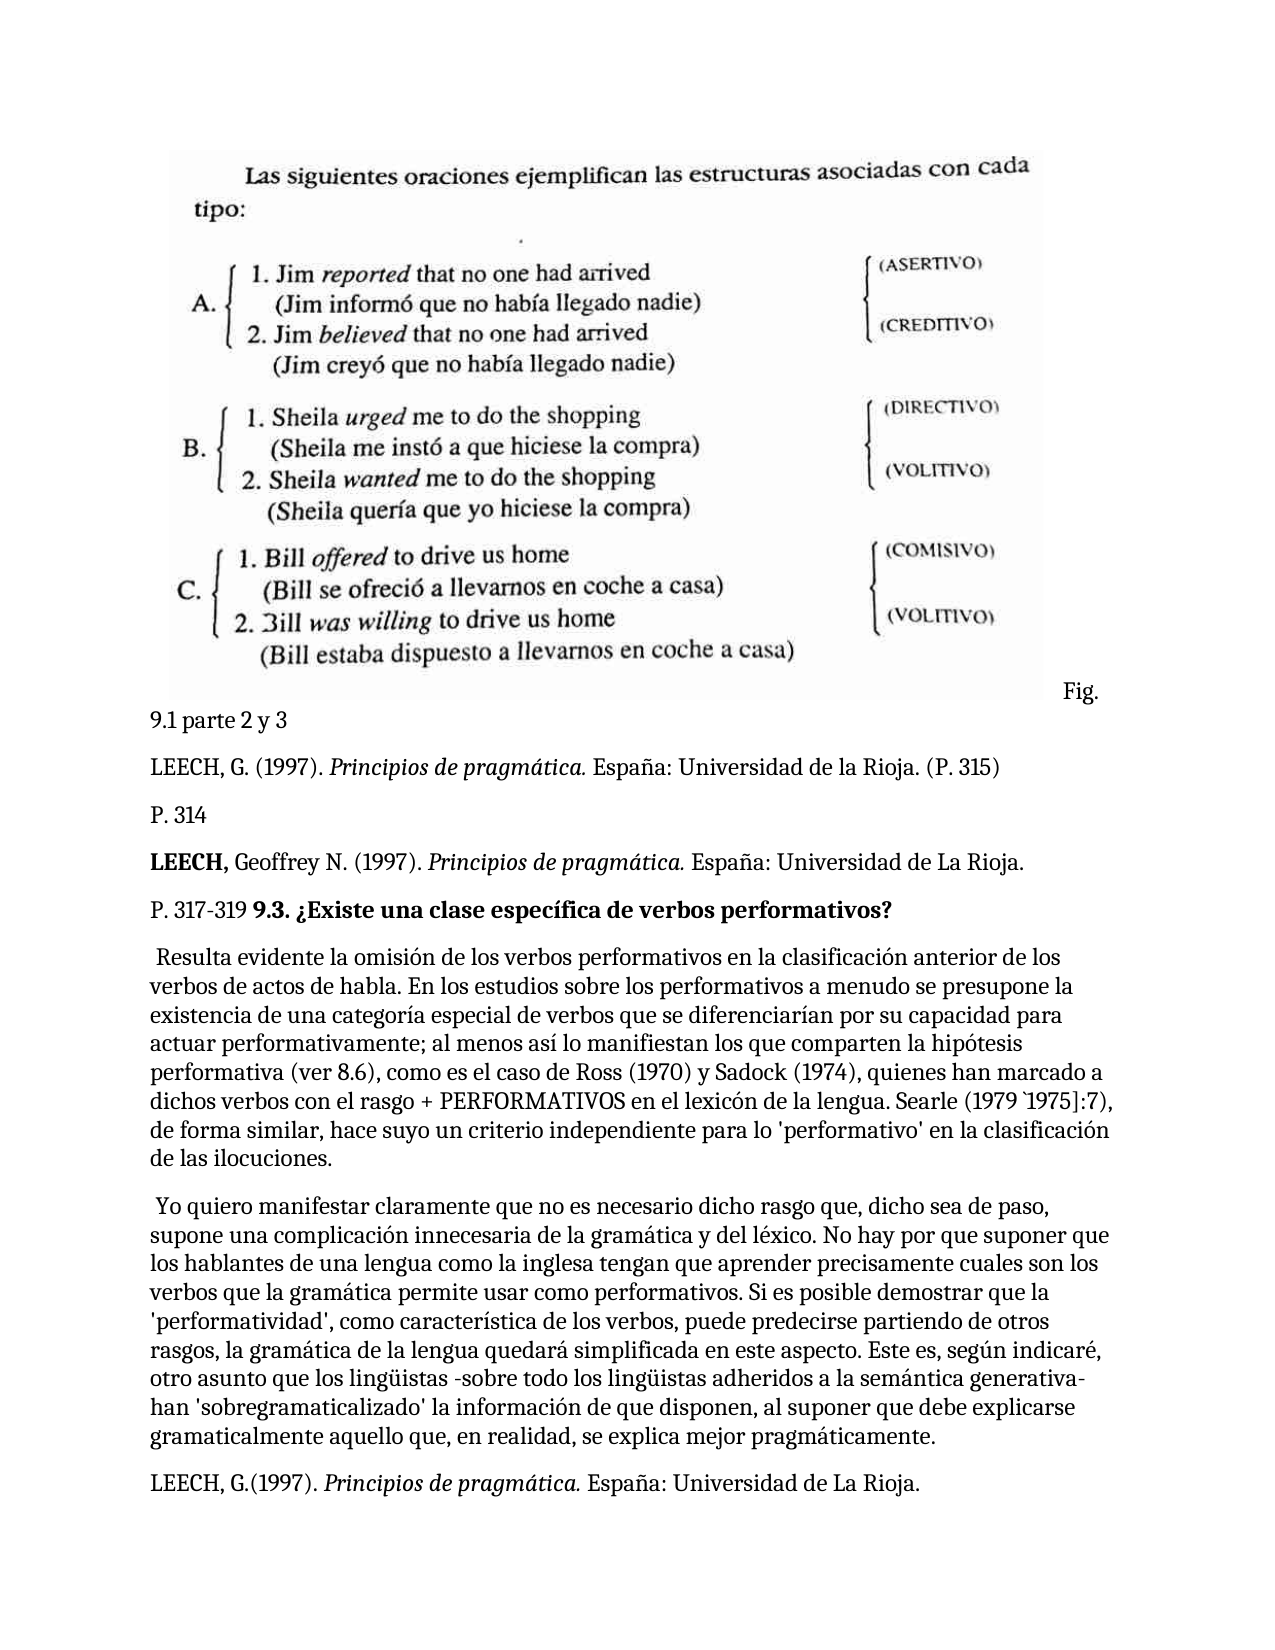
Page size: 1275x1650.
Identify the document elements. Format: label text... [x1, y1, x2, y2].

text P. 317-319 9.3. ¿Existe una clase específica de verbos performativos? [150, 896, 1125, 924]
text LEECH, G. (1997). Principios de pragmática. España: Universidad de la Rioja. (P. 315) [150, 753, 1125, 782]
text P. 314 [150, 801, 1125, 829]
text LEECH, Geoffrey N. (1997). Principios de pragmática. España: Universidad de La Rioja. [150, 848, 1125, 877]
picture [168, 150, 1044, 700]
text Resulta evidente la omisión de los verbos performativos en la clasificación anterior de los verbos de actos de habla. En los estudios sobre los performativos a menudo se presupone la existencia de una categoría especial de verbos que se diferenciarían por su capacidad para actuar performativamente; al menos así lo manifiestan los que comparten la hipótesis performativa (ver 8.6), como es el caso de Ross (1970) y Sadock (1974), quienes han marcado a dichos verbos con el rasgo + PERFORMATIVOS en el lexicón de la lengua. Searle (1979 `1975]:7), de forma similar, hace suyo un criterio independiente para lo 'performativo' en la clasificación de las ilocuciones. [150, 943, 1125, 1173]
text LEECH, G.(1997). Principios de pragmática. España: Universidad de La Rioja. [150, 1469, 1125, 1498]
text Yo quiero manifestar claramente que no es necesario dicho rasgo que, dicho sea de paso, supone una complicación innecesaria de la gramática y del léxico. No hay por que suponer que los hablantes de una lengua como la inglesa tengan que aprender precisamente cuales son los verbos que la gramática permite usar como performativos. Si es posible demostrar que la 'performatividad', como característica de los verbos, puede predecirse partiendo de otros rasgos, la gramática de la lengua quedará simplificada en este aspecto. Este es, según indicaré, otro asunto que los lingüistas -sobre todo los lingüistas adheridos a la semántica generativa- han 'sobregramaticalizado' la información de que disponen, al suponer que debe explicarse gramaticalmente aquello que, en realidad, se explica mejor pragmáticamente. [150, 1192, 1125, 1451]
